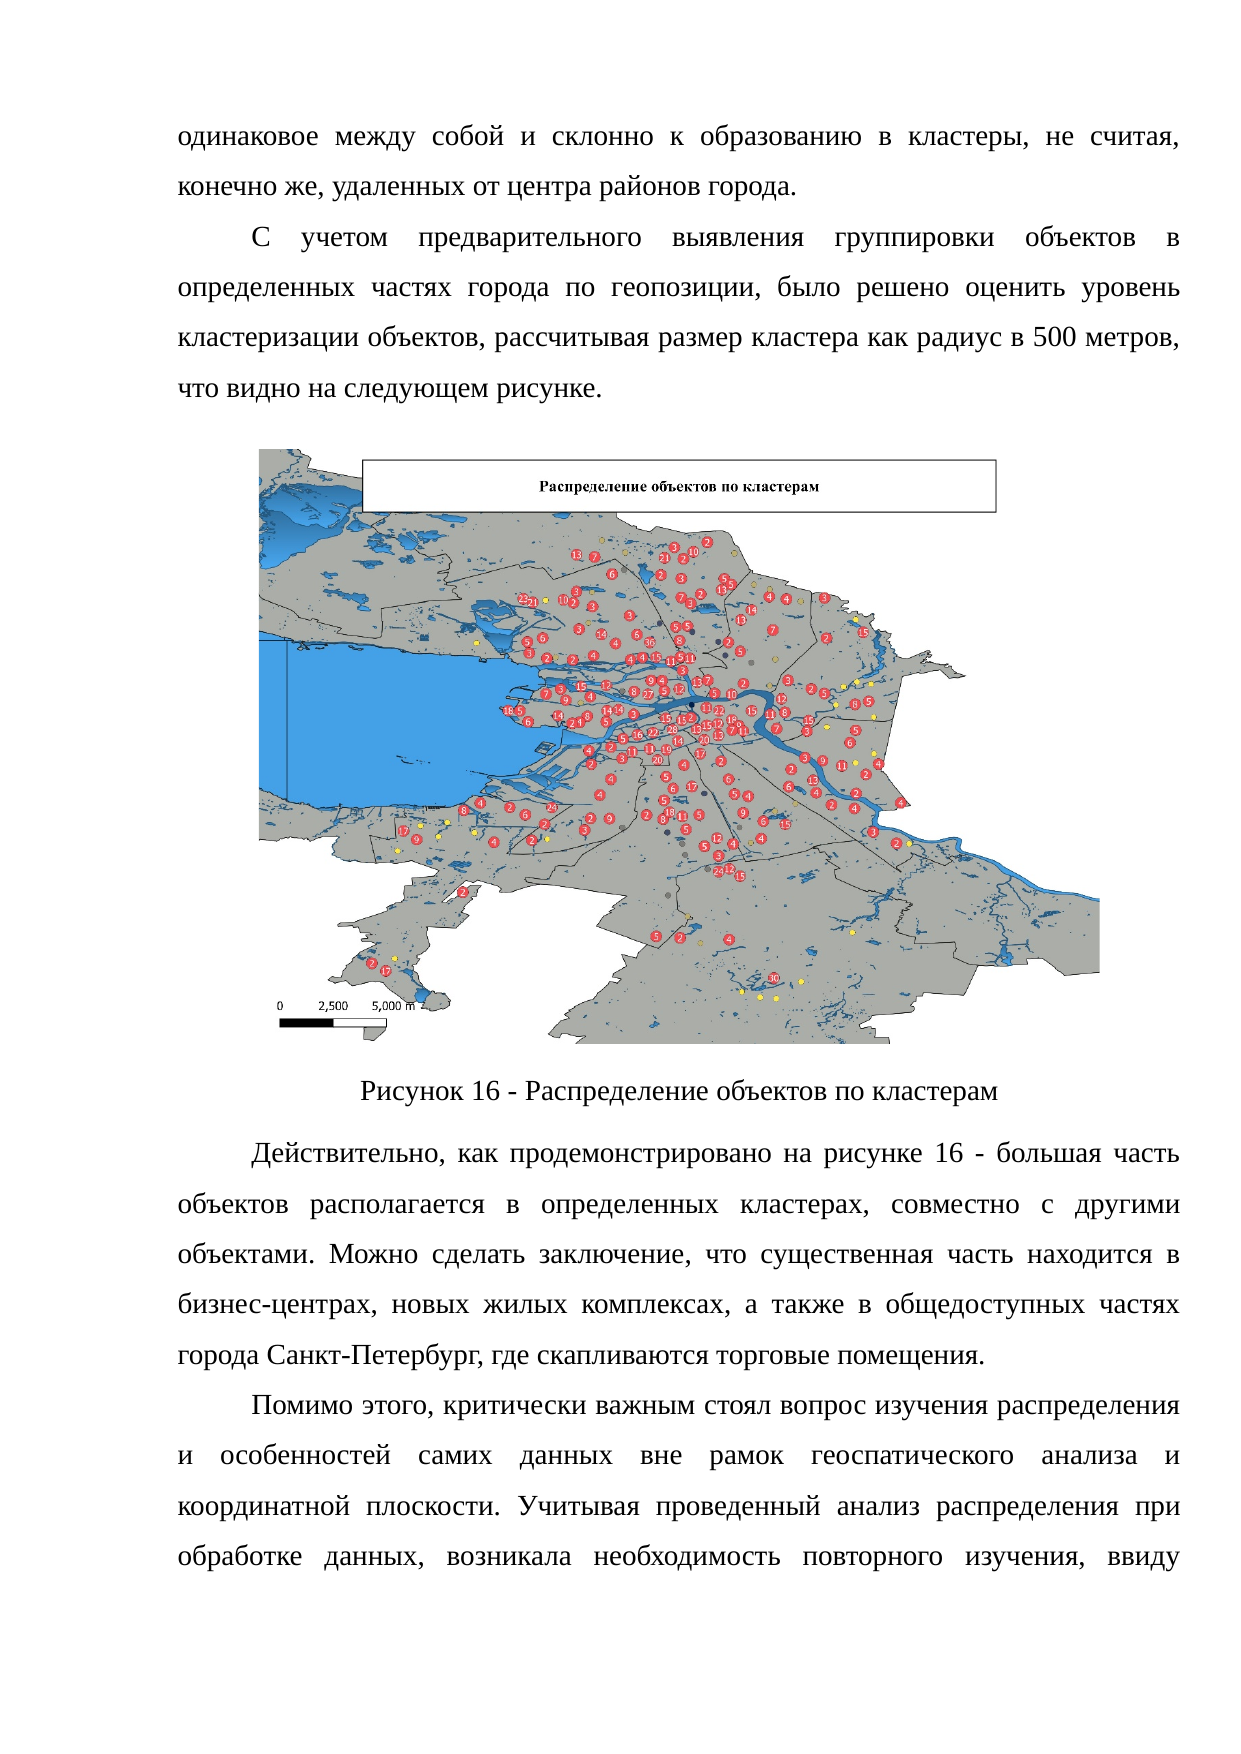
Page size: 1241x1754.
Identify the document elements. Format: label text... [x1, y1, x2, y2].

picture [258, 449, 1100, 1044]
text Рисунок 16 - Распределение объектов по кластерам [177, 1073, 1181, 1106]
text Действительно, как продемонстрировано на рисунке 16 - большая часть объектов располагается в определенных кластерах, совместно с другими объектами. Можно сделать заключение, что существенная часть находится в бизнес-центрах, новых жилых комплексах, а также в общедоступных частях города Санкт-Петербург, где скапливаются торговые помещения. [177, 1136, 1181, 1370]
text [177, 1387, 1181, 1572]
text С учетом предварительного выявления группировки объектов в определенных частях города по геопозиции, было решено оценить уровень кластеризации объектов, рассчитывая размер кластера как радиус в 500 метров, что видно на следующем рисунке. [177, 219, 1181, 403]
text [177, 118, 1181, 202]
